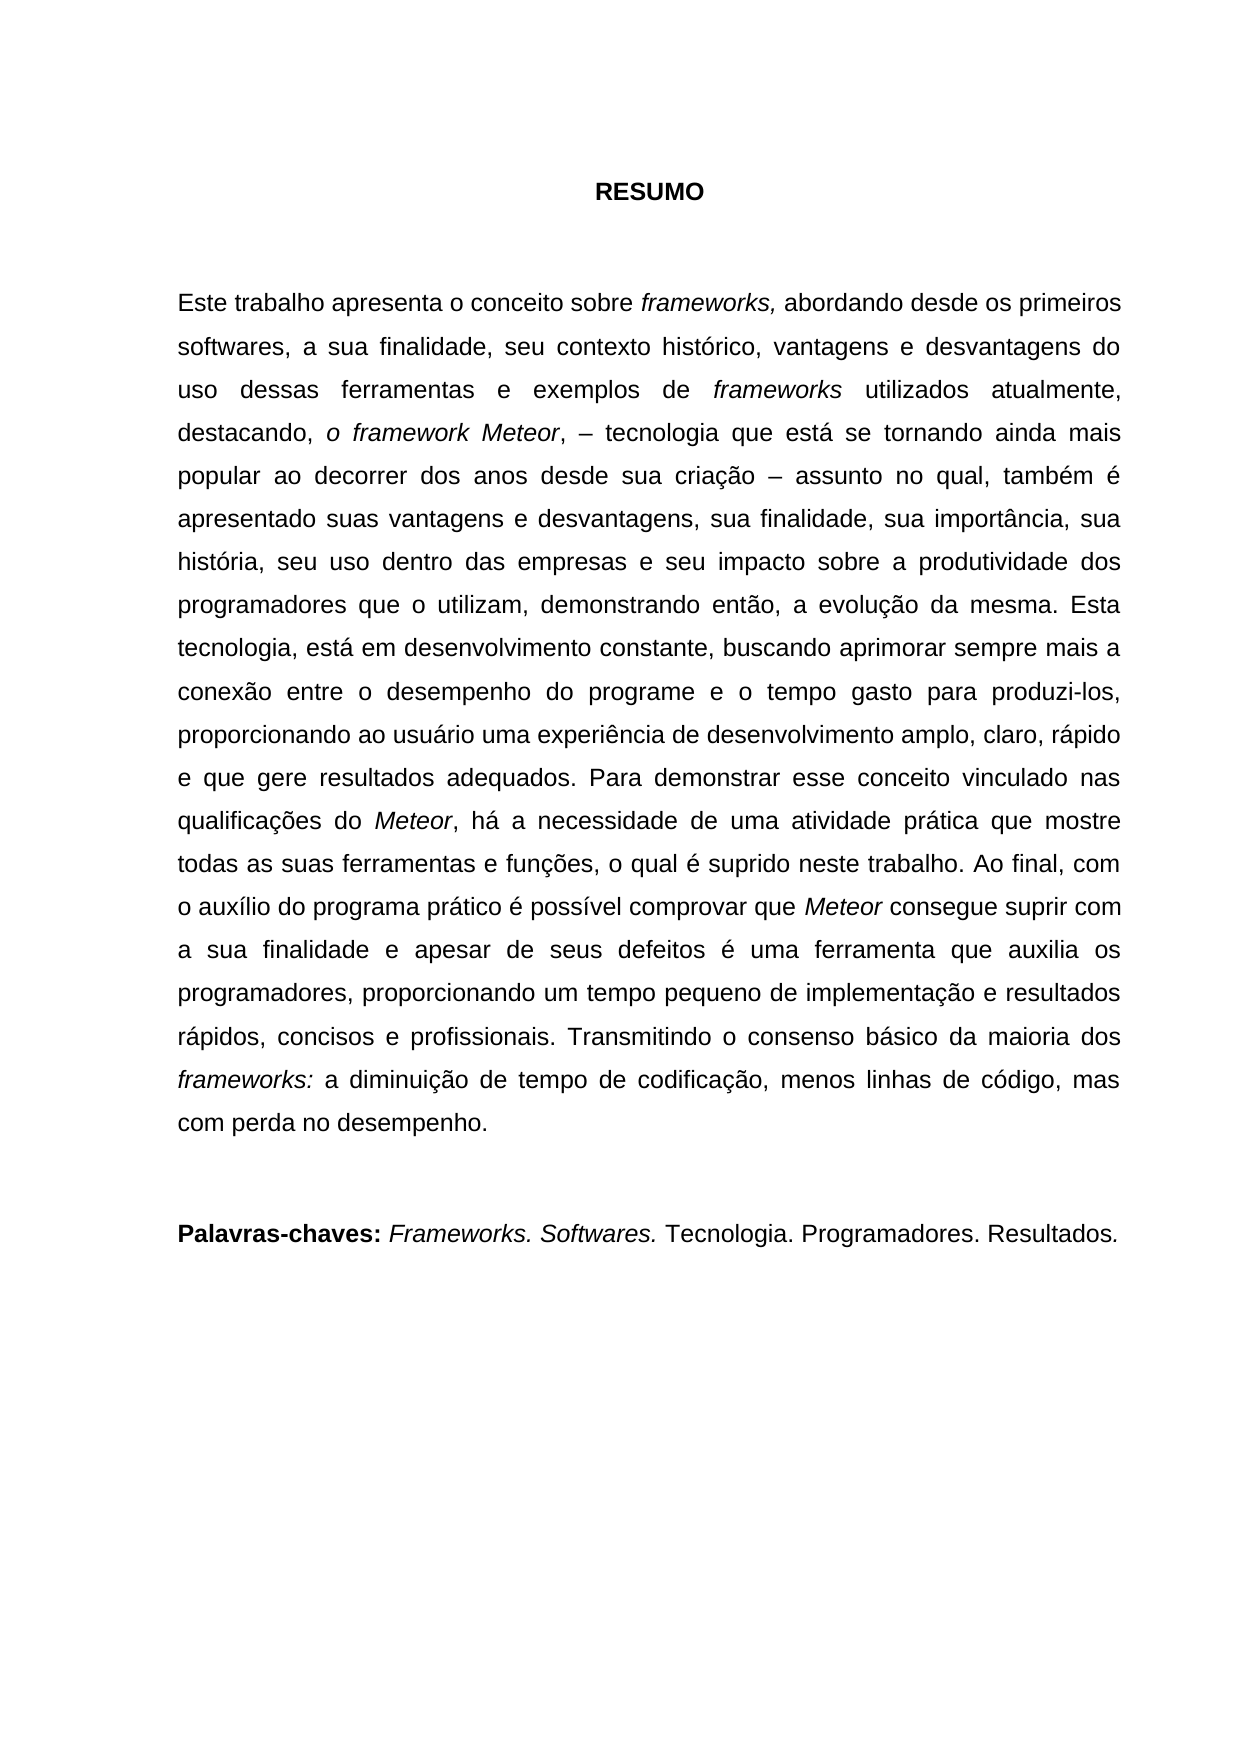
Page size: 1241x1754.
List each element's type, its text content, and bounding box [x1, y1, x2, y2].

text Este trabalho apresenta o conceito sobre frameworks, abordando desde os primeiros softwares, a sua finalidade, seu contexto histórico, vantagens e desvantagens do uso dessas ferramentas e exemplos de frameworks utilizados atualmente, destacando, o framework Meteor, – tecnologia que está se tornando ainda mais popular ao decorrer dos anos desde sua criação – assunto no qual, também é apresentado suas vantagens e desvantagens, sua finalidade, sua importância, sua história, seu uso dentro das empresas e seu impacto sobre a produtividade dos programadores que o utilizam, demonstrando então, a evolução da mesma. Esta tecnologia, está em desenvolvimento constante, buscando aprimorar sempre mais a conexão entre o desempenho do programe e o tempo gasto para produzi-los, proporcionando ao usuário uma experiência de desenvolvimento amplo, claro, rápido e que gere resultados adequados. Para demonstrar esse conceito vinculado nas qualificações do Meteor, há a necessidade de uma atividade prática que mostre todas as suas ferramentas e funções, o qual é suprido neste trabalho. Ao final, com o auxílio do programa prático é possível comprovar que Meteor consegue suprir com a sua finalidade e apesar de seus defeitos é uma ferramenta que auxilia os programadores, proporcionando um tempo pequeno de implementação e resultados rápidos, concisos e profissionais. Transmitindo o consenso básico da maioria dos frameworks: a diminuição de tempo de codificação, menos linhas de código, mas com perda no desempenho. [177, 288, 1122, 1137]
text RESUMO [177, 177, 1122, 206]
text Palavras-chaves: Frameworks. Softwares. Tecnologia. Programadores. Resultados. [177, 1219, 1122, 1248]
